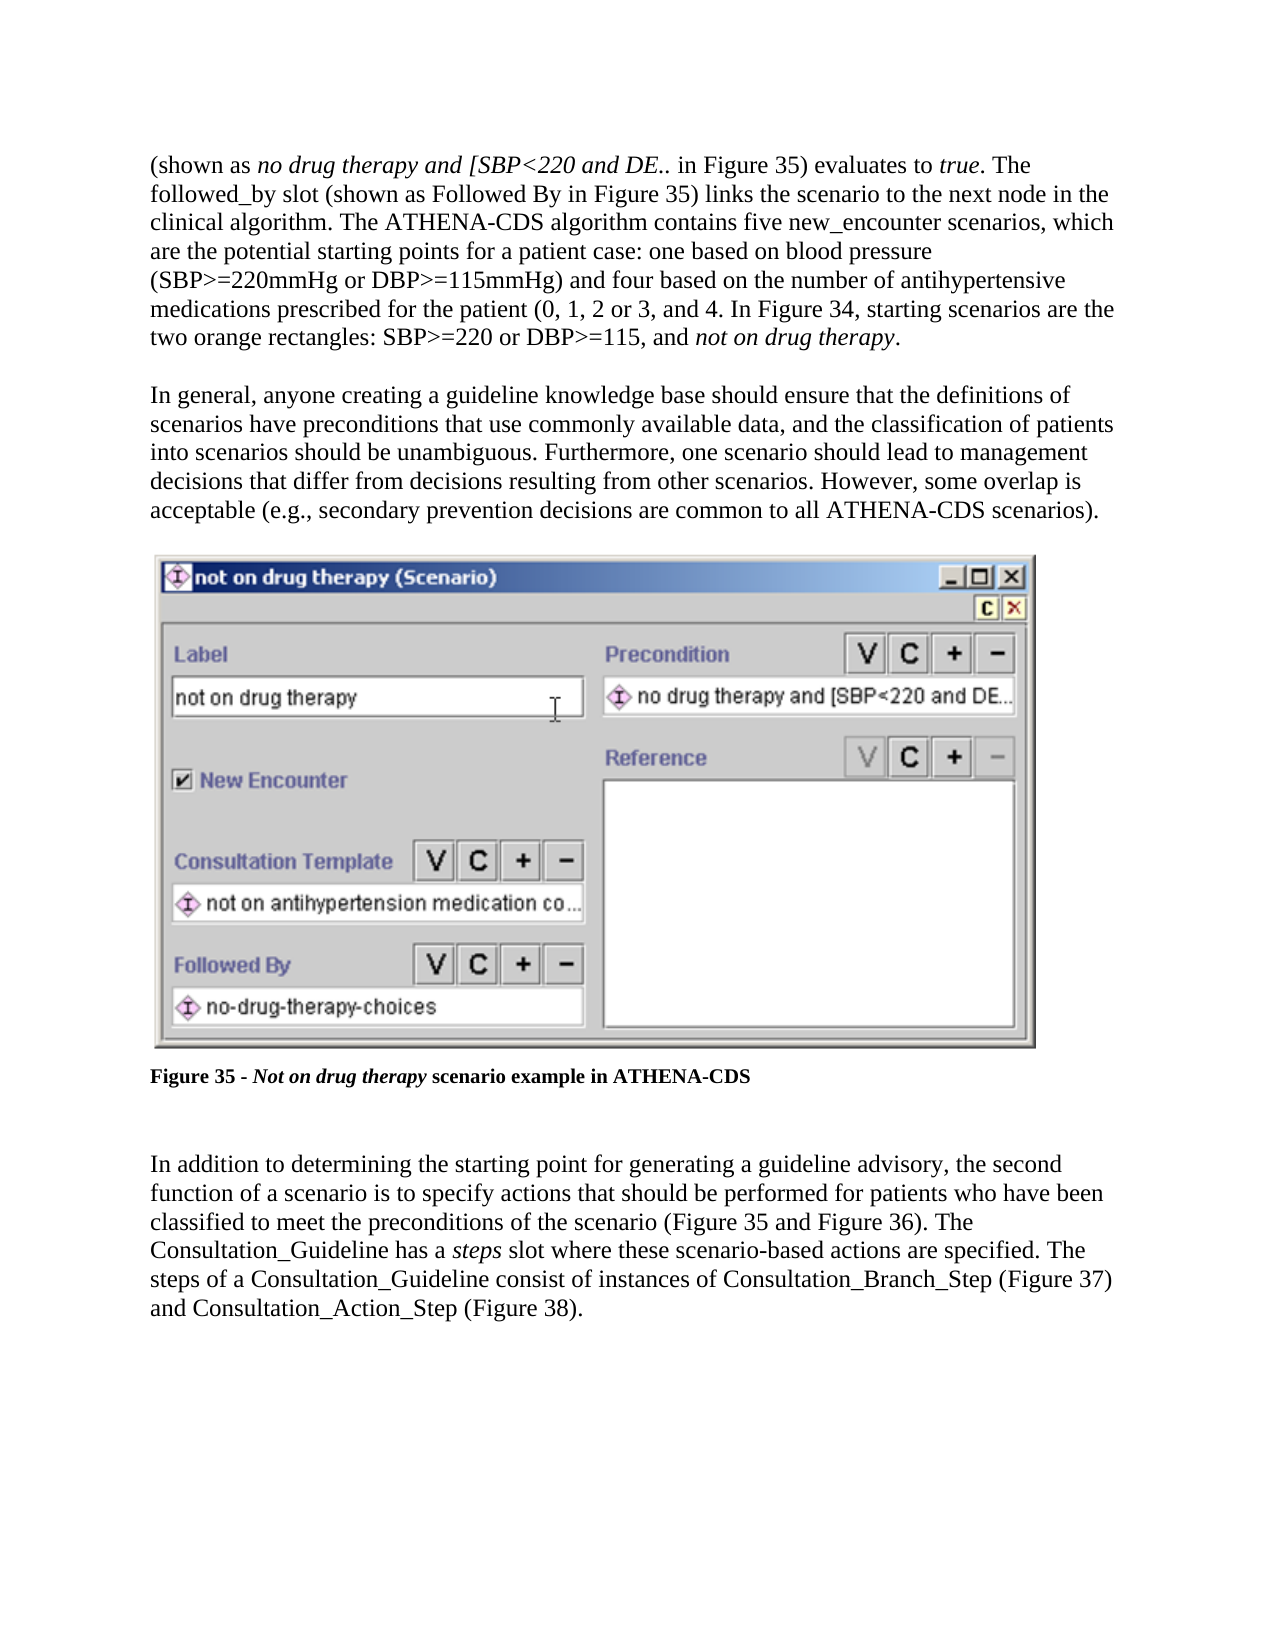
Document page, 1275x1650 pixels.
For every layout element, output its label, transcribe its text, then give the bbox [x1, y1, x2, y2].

picture [150, 552, 1036, 1052]
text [150, 150, 1125, 351]
text In general, anyone creating a guideline knowledge base should ensure that the definitions of scenarios have preconditions that use commonly available data, and the classification of patients into scenarios should be unambiguous. Furthermore, one scenario should lead to management decisions that differ from decisions resulting from other scenarios. However, some overlap is acceptable (e.g., secondary prevention decisions are common to all ATHENA-CDS scenarios). [150, 380, 1125, 524]
